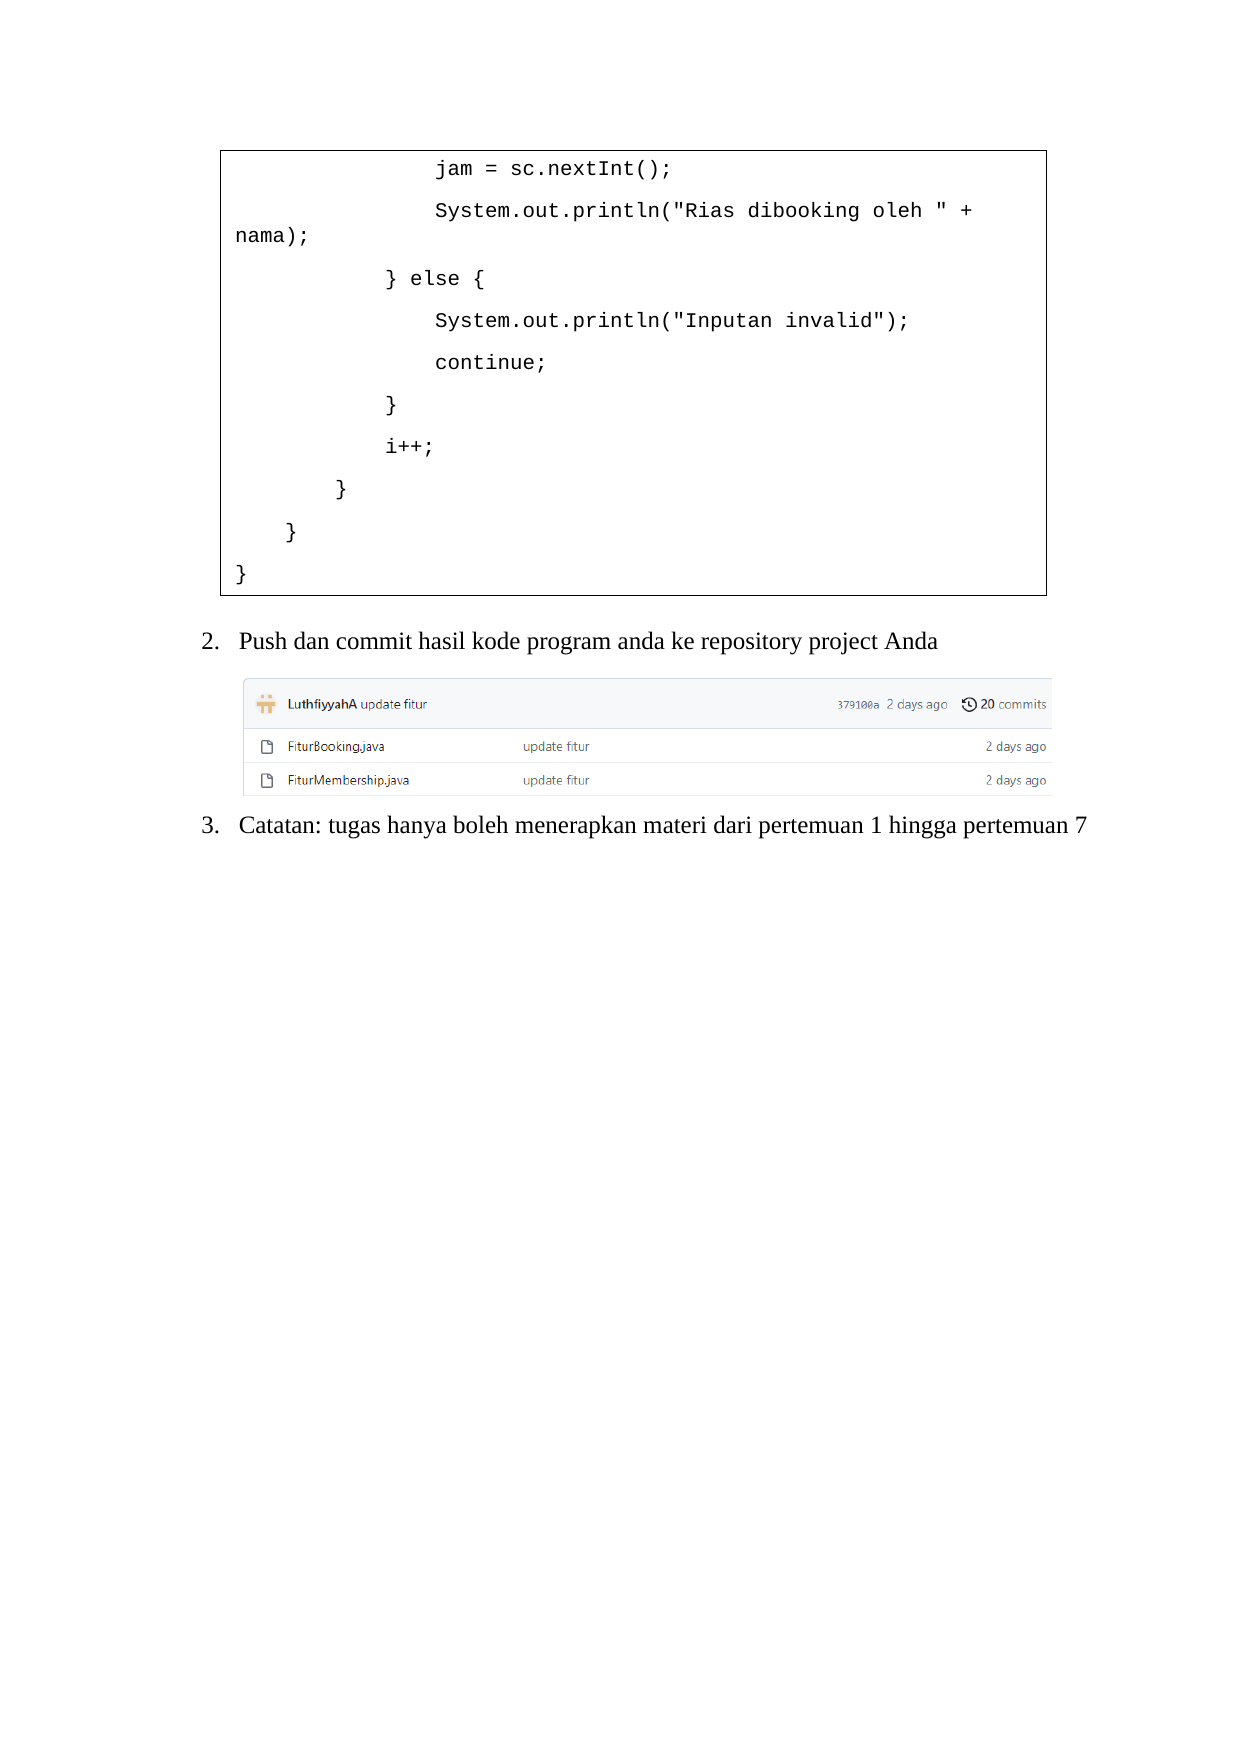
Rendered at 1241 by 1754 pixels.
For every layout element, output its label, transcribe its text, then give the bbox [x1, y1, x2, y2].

list Catatan: tugas hanya boleh menerapkan materi dari pertemuan 1 hingga pertemuan 7 [201, 810, 1090, 839]
picture [238, 669, 1052, 796]
list Push dan commit hasil kode program anda ke repository project Anda [201, 626, 1090, 655]
